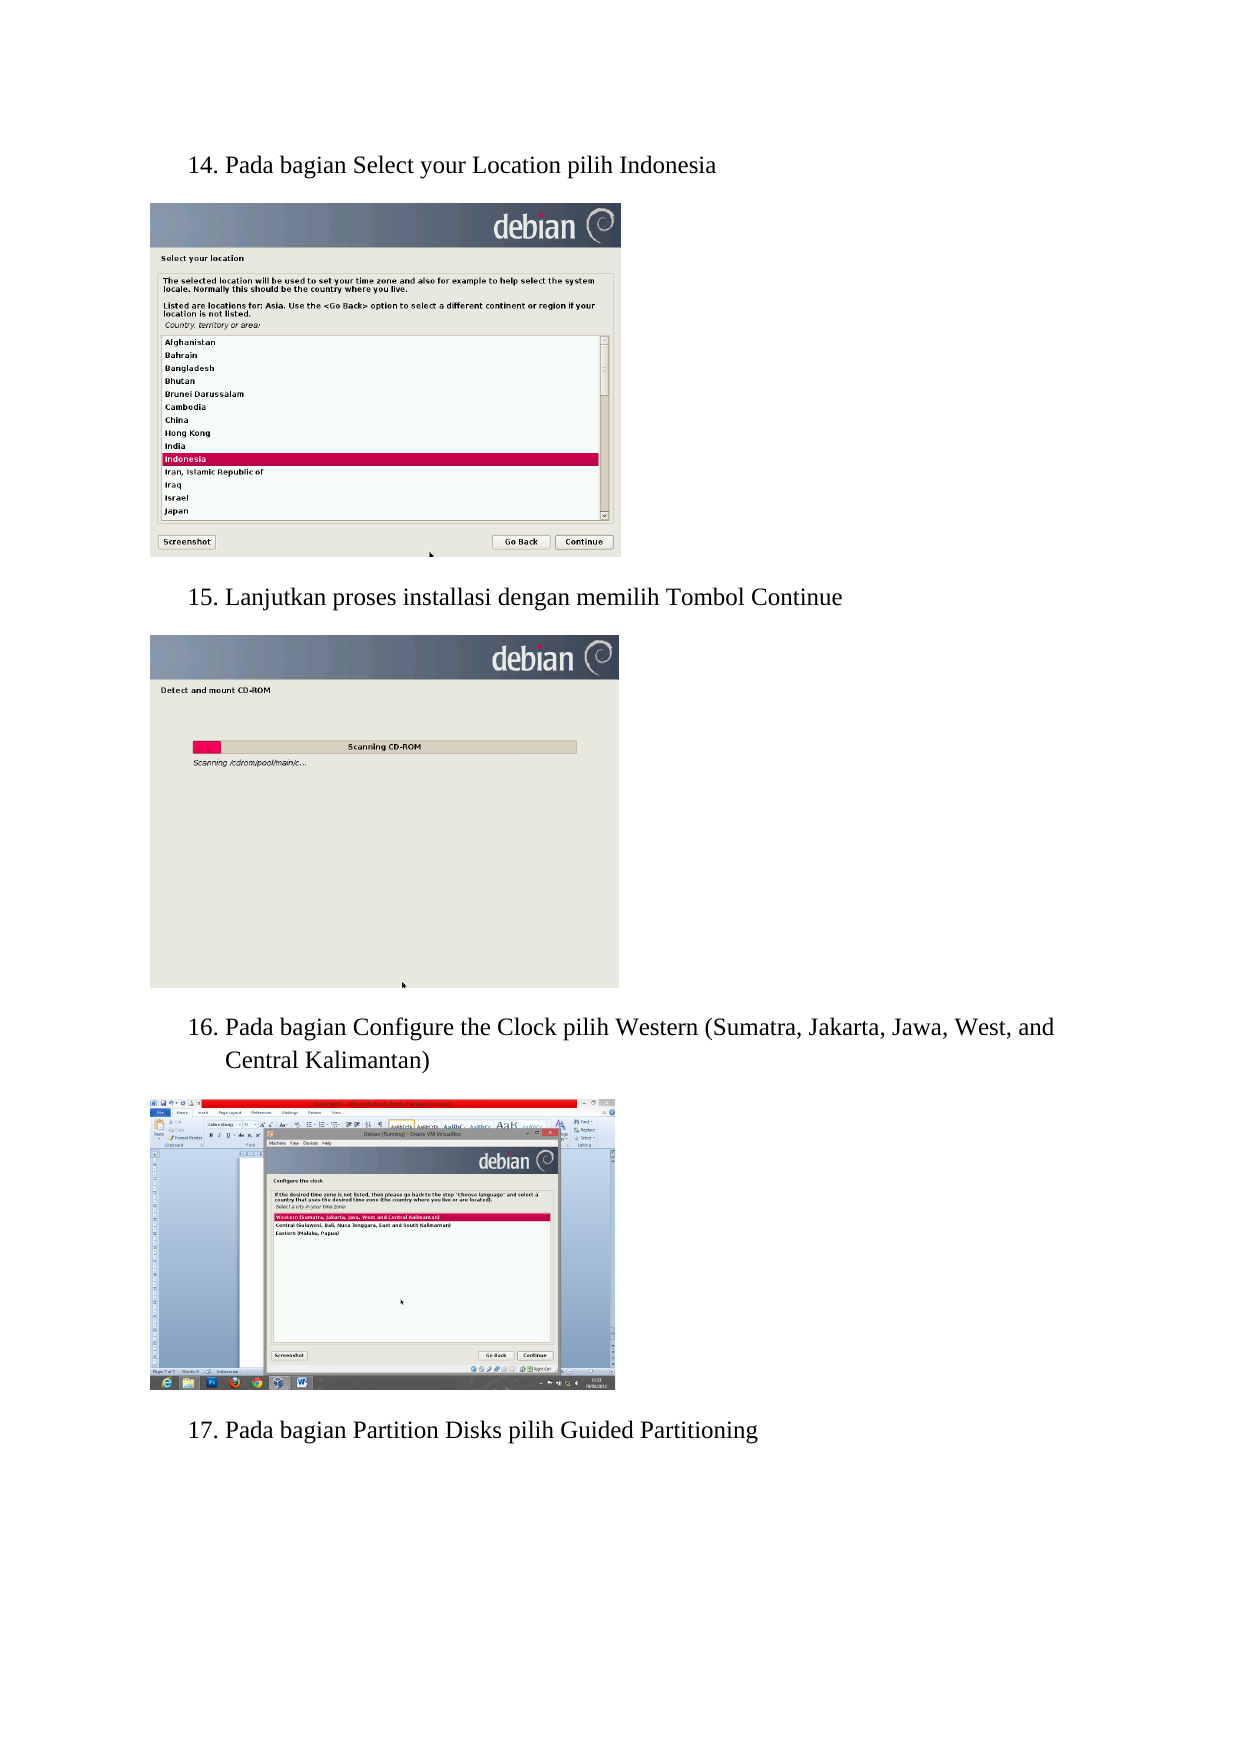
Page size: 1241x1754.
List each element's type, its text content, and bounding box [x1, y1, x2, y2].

picture [150, 635, 619, 988]
list Pada bagian Configure the Clock pilih Western (Sumatra, Jakarta, Jawa, West, and Central Kalimantan) [187, 1012, 1090, 1074]
list Pada bagian Partition Disks pilih Guided Partitioning [187, 1415, 1090, 1444]
list Lanjutkan proses installasi dengan memilih Tombol Continue [187, 582, 1090, 611]
picture [150, 203, 621, 557]
list Pada bagian Select your Location pilih Indonesia [187, 150, 1090, 179]
picture [150, 1099, 615, 1390]
